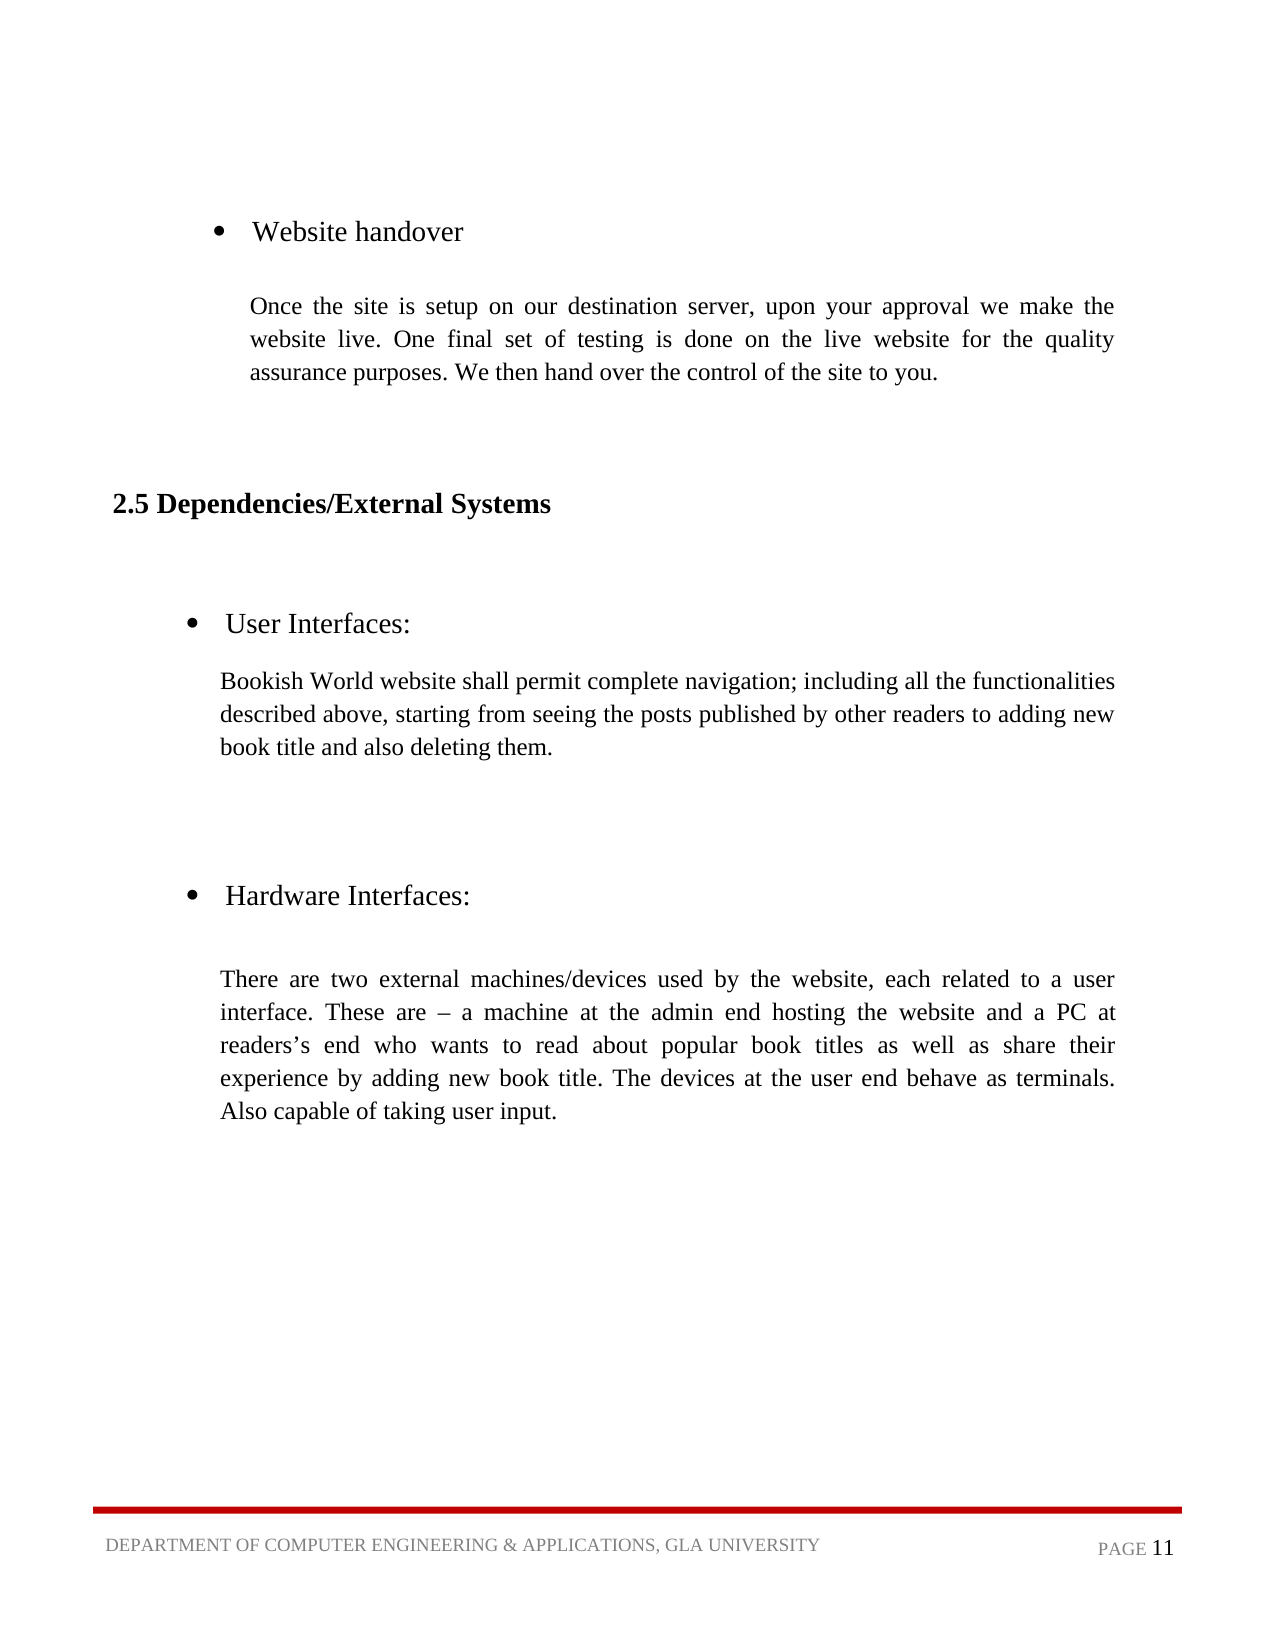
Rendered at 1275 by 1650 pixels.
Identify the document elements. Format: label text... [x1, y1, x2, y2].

text Bookish World website shall permit complete navigation; including all the functionalities described above, starting from seeing the posts published by other readers to adding new book title and also deleting them. [220, 666, 1116, 761]
subtitle Website handover [214, 214, 1187, 248]
subtitle Hardware Interfaces: [187, 878, 1187, 911]
text There are two external machines/devices used by the website, each related to a user interface. These are – a machine at the admin end hosting the website and a PC at readers’s end who wants to read about popular book titles as well as share their experience by adding new book title. The devices at the user end behave as terminals. Also capable of taking user input. [220, 964, 1116, 1124]
text Once the site is setup on our destination server, upon your approval we make the website live. One final set of testing is done on the live website for the quality assurance purposes. We then hand over the control of the site to you. [249, 291, 1116, 386]
subtitle Dependencies/External Systems [112, 486, 1187, 520]
subtitle User Interfaces: [187, 606, 1187, 640]
